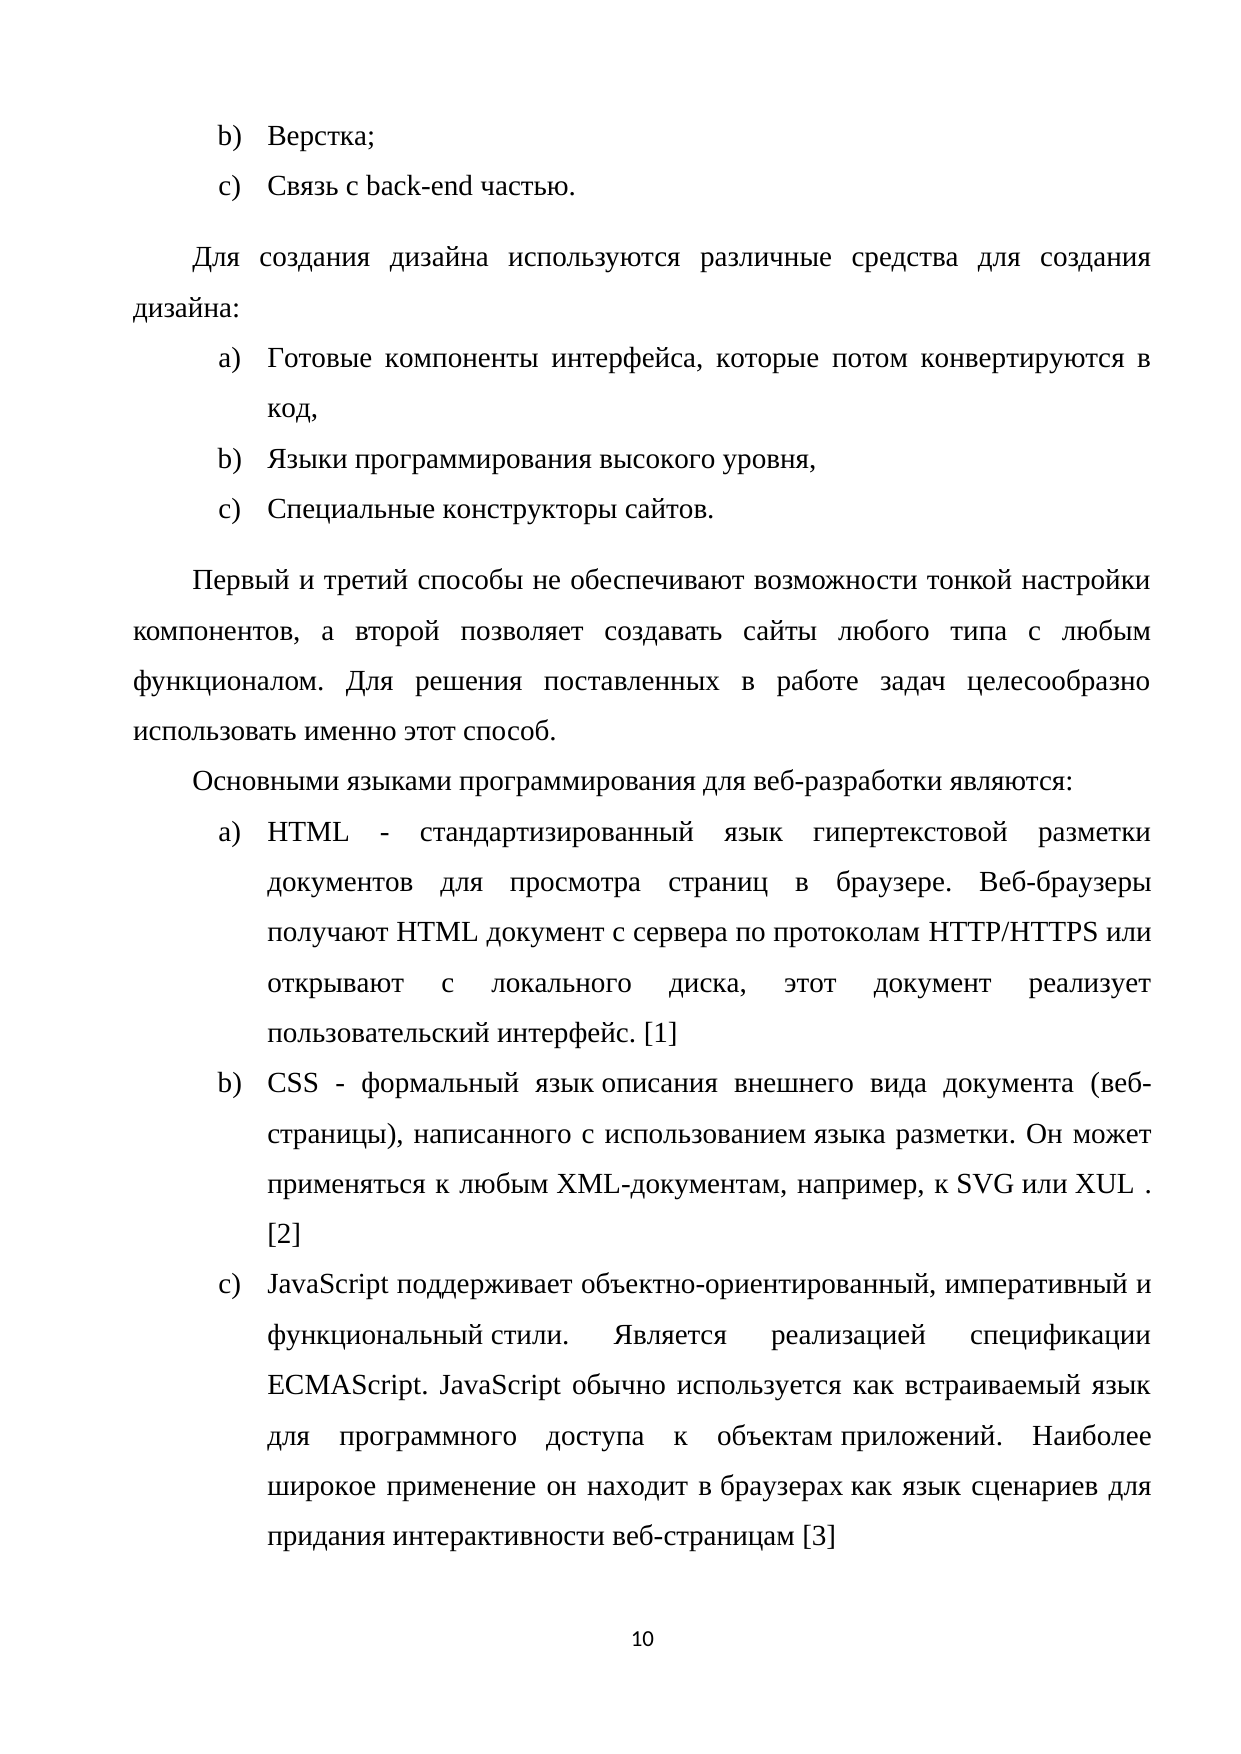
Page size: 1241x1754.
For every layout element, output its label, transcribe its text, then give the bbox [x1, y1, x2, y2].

list JavaScript поддерживает объектно-ориентированный, императивный и функциональный стили. Является реализацией спецификации ECMAScript. JavaScript обычно используется как встраиваемый язык для программного доступа к объектам приложений. Наиболее широкое применение он находит в браузерах как язык сценариев для придания интерактивности веб-страницам [229, 1267, 1152, 1552]
text Основными языками программирования для веб-разработки являются: [133, 763, 1152, 797]
list Языки программирования высокого уровня, [229, 441, 1152, 474]
list Специальные конструкторы сайтов. [229, 491, 1152, 525]
list CSS - формальный язык описания внешнего вида документа (веб-страницы), написанного с использованием языка разметки. Он может применяться к любым XML-документам, например, к SVG или XUL . [229, 1065, 1152, 1250]
list Связь с back-end частью. [229, 168, 1152, 202]
list Готовые компоненты интерфейса, которые потом конвертируются в код, [229, 340, 1152, 424]
list Верстка; [229, 118, 1152, 152]
text Для создания дизайна используются различные средства для создания дизайна: [133, 239, 1152, 323]
list HTML - стандартизированный язык гипертекстовой разметки документов для просмотра страниц в браузере. Веб-браузеры получают HTML документ с сервера по протоколам HTTP/HTTPS или открывают с локального диска, этот документ реализует пользовательский интерфейс. [229, 814, 1152, 1049]
text Первый и третий способы не обеспечивают возможности тонкой настройки компонентов, а второй позволяет создавать сайты любого типа с любым функционалом. Для решения поставленных в работе задач целесообразно использовать именно этот способ. [133, 562, 1152, 747]
